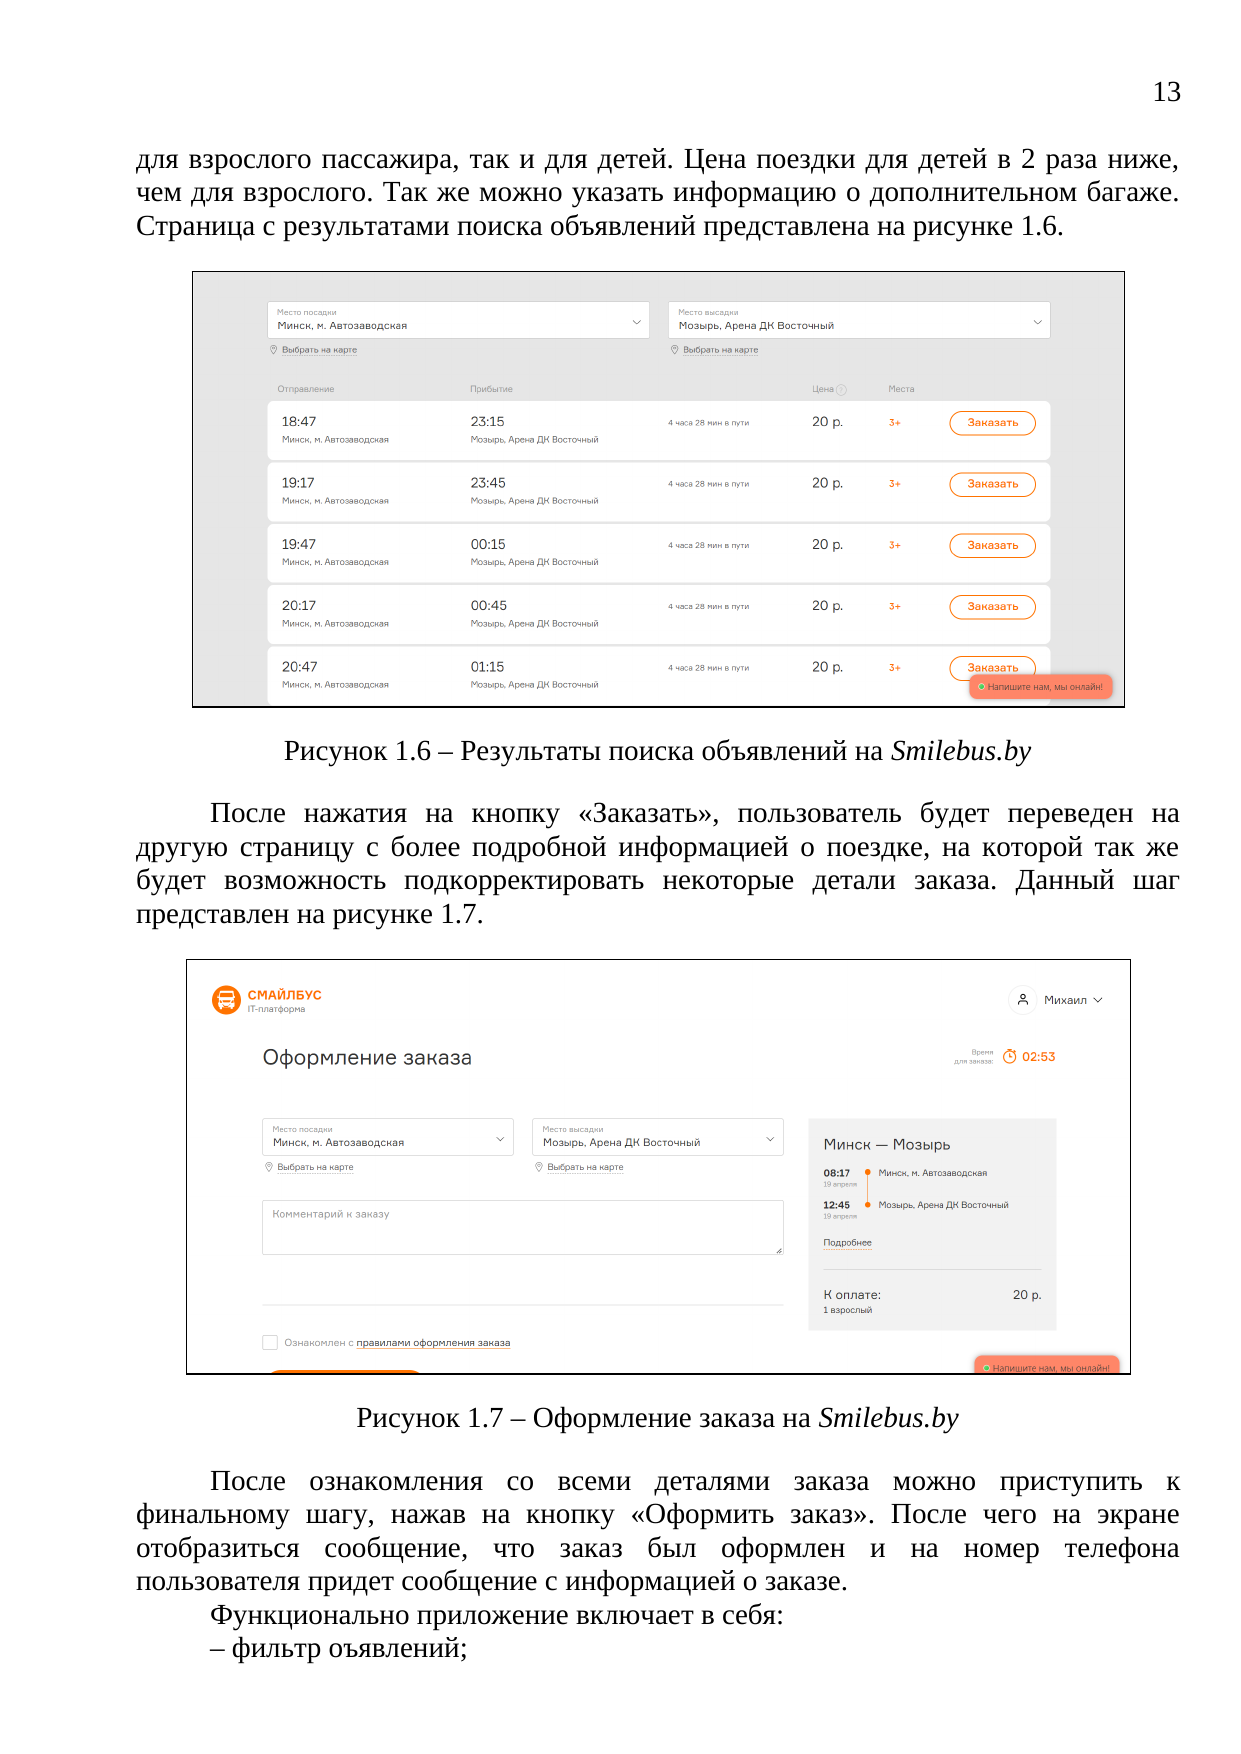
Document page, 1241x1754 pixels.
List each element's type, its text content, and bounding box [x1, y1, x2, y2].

picture [193, 272, 1124, 706]
list фильтр оъявлений; [136, 1630, 1181, 1664]
text После ознакомления со всеми деталями заказа можно приступить к финальному шагу, нажав на кнопку «Оформить заказ». После чего на экране отобразиться сообщение, что заказ был оформлен и на номер телефона пользователя придет сообщение с информацией о заказе. [136, 1463, 1181, 1597]
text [136, 141, 1181, 242]
text Функционально приложение включает в себя: [136, 1597, 1181, 1630]
text После нажатия на кнопку «Заказать», пользователь будет переведен на другую страницу с более подробной информацией о поездке, на которой так же будет возможность подкорректировать некоторые детали заказа. Данный шаг представлен на рисунке 1.7. [136, 795, 1181, 929]
picture [187, 960, 1130, 1373]
text Рисунок 1.6 – Результаты поиска объявлений на Smilebus.by [136, 733, 1181, 766]
text Рисунок 1.7 – Оформление заказа на Smilebus.by [136, 1400, 1181, 1433]
